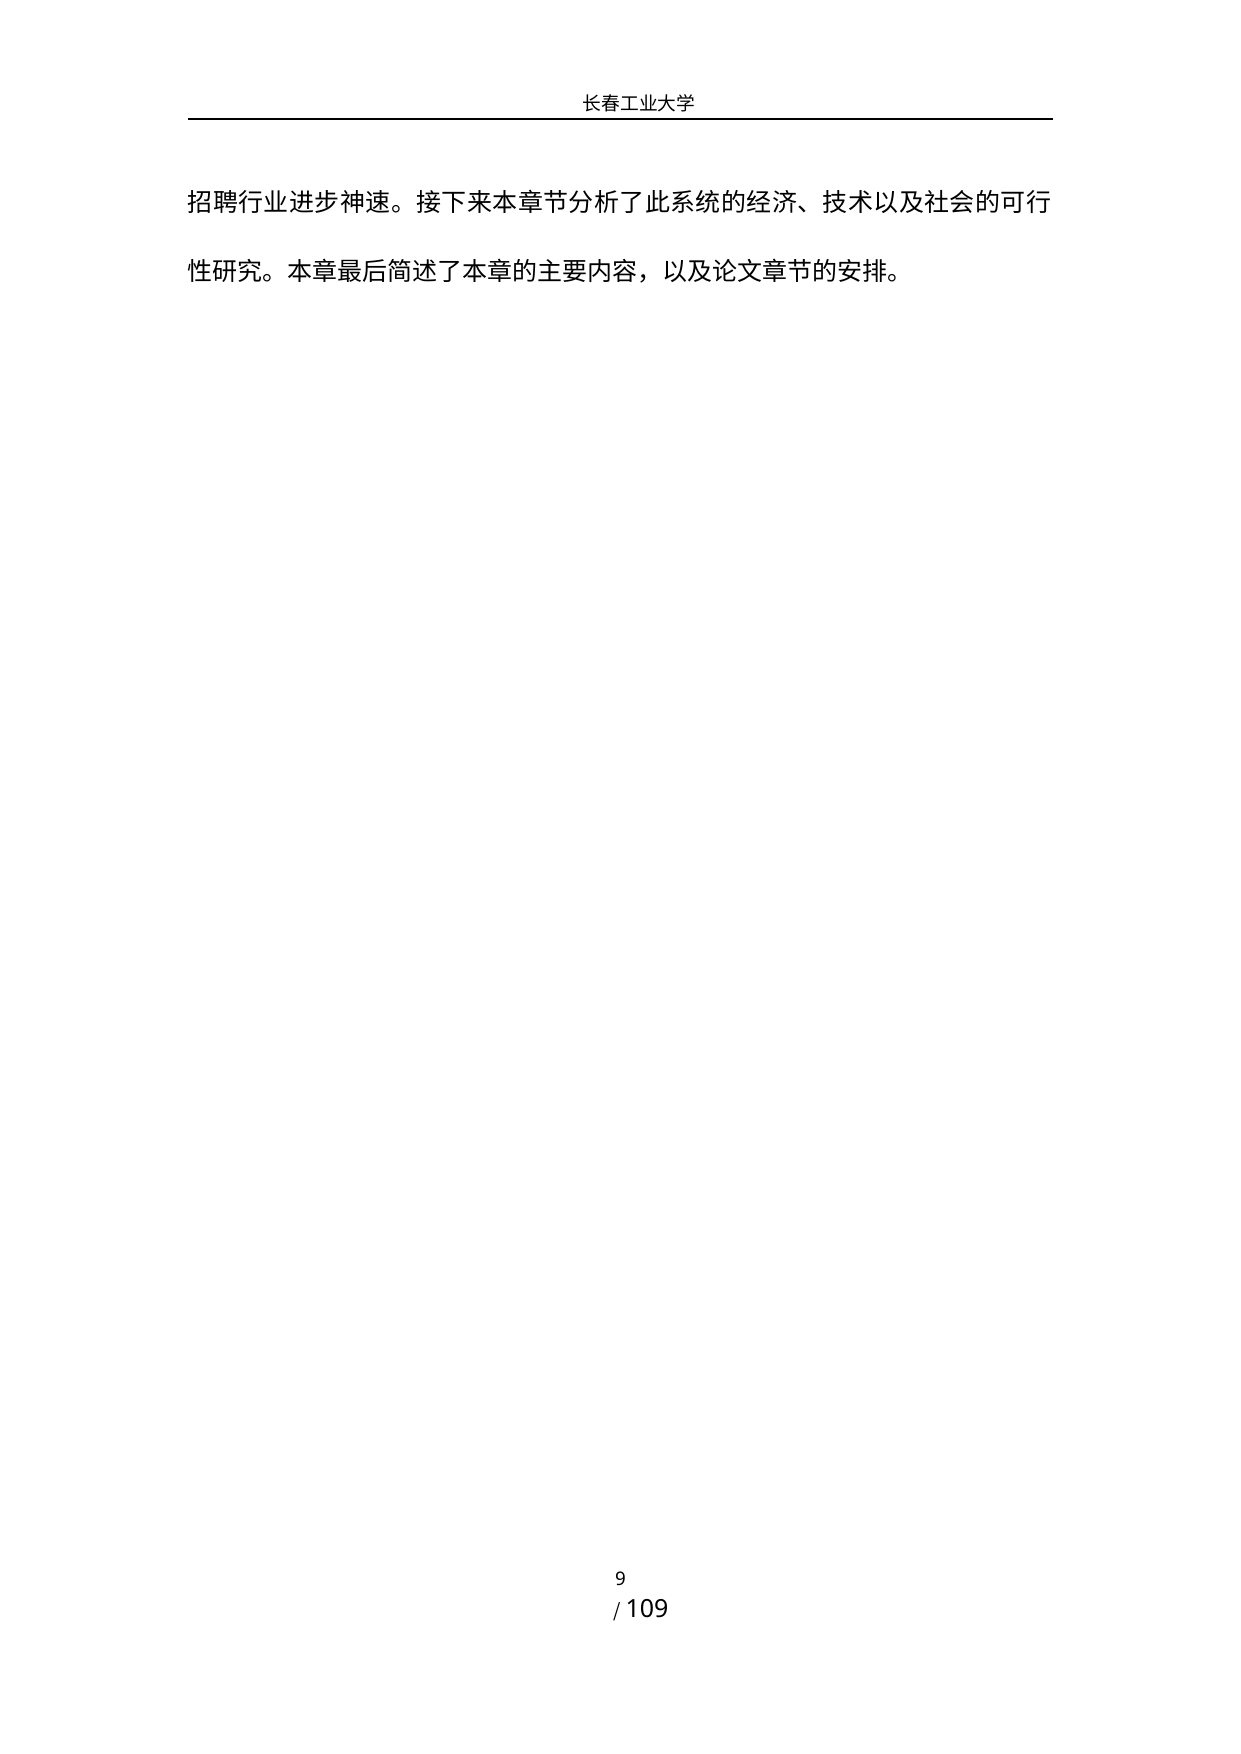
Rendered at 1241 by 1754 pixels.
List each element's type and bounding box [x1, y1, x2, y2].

text [187, 166, 1053, 304]
